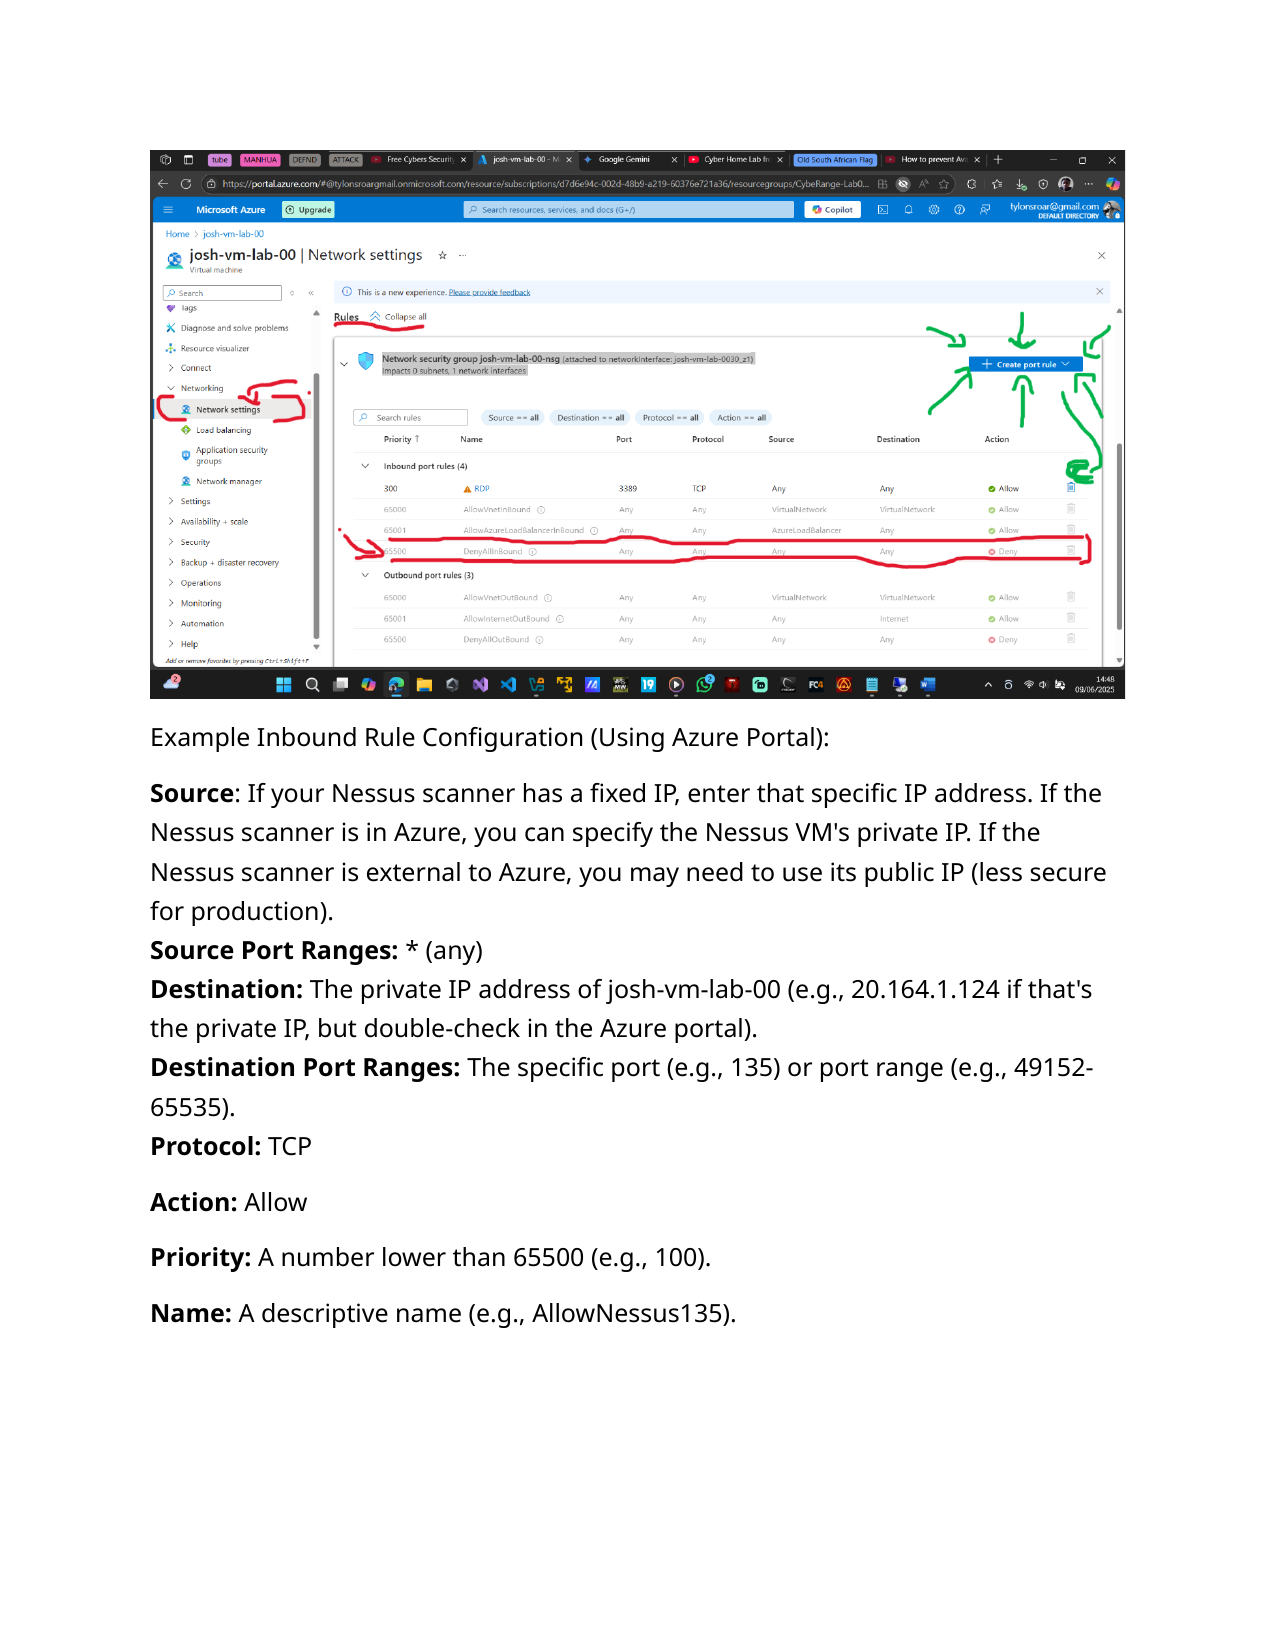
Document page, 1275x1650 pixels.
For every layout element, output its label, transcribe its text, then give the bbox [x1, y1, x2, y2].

text Priority: A number lower than 65500 (e.g., 100). [150, 1240, 1125, 1274]
picture [150, 150, 1125, 699]
text Example Inbound Rule Configuration (Using Azure Portal): [150, 720, 1125, 754]
text Name: A descriptive name (e.g., AllowNessus135). [150, 1296, 1125, 1330]
text Source: If your Nessus scanner has a fixed IP, enter that specific IP address. If the Nessus scanner is in Azure, you can specify the Nessus VM's private IP. If the Nessus scanner is external to Azure, you may need to use its public IP (less secure for production). Source Port Ranges: * (any) Destination: The private IP address of josh-vm-lab-00 (e.g., 20.164.1.124 if that's the private IP, but double-check in the Azure portal). Destination Port Ranges: The specific port (e.g., 135) or port range (e.g., 49152-65535). Protocol: TCP [150, 776, 1125, 1162]
text Action: Allow [150, 1184, 1125, 1218]
